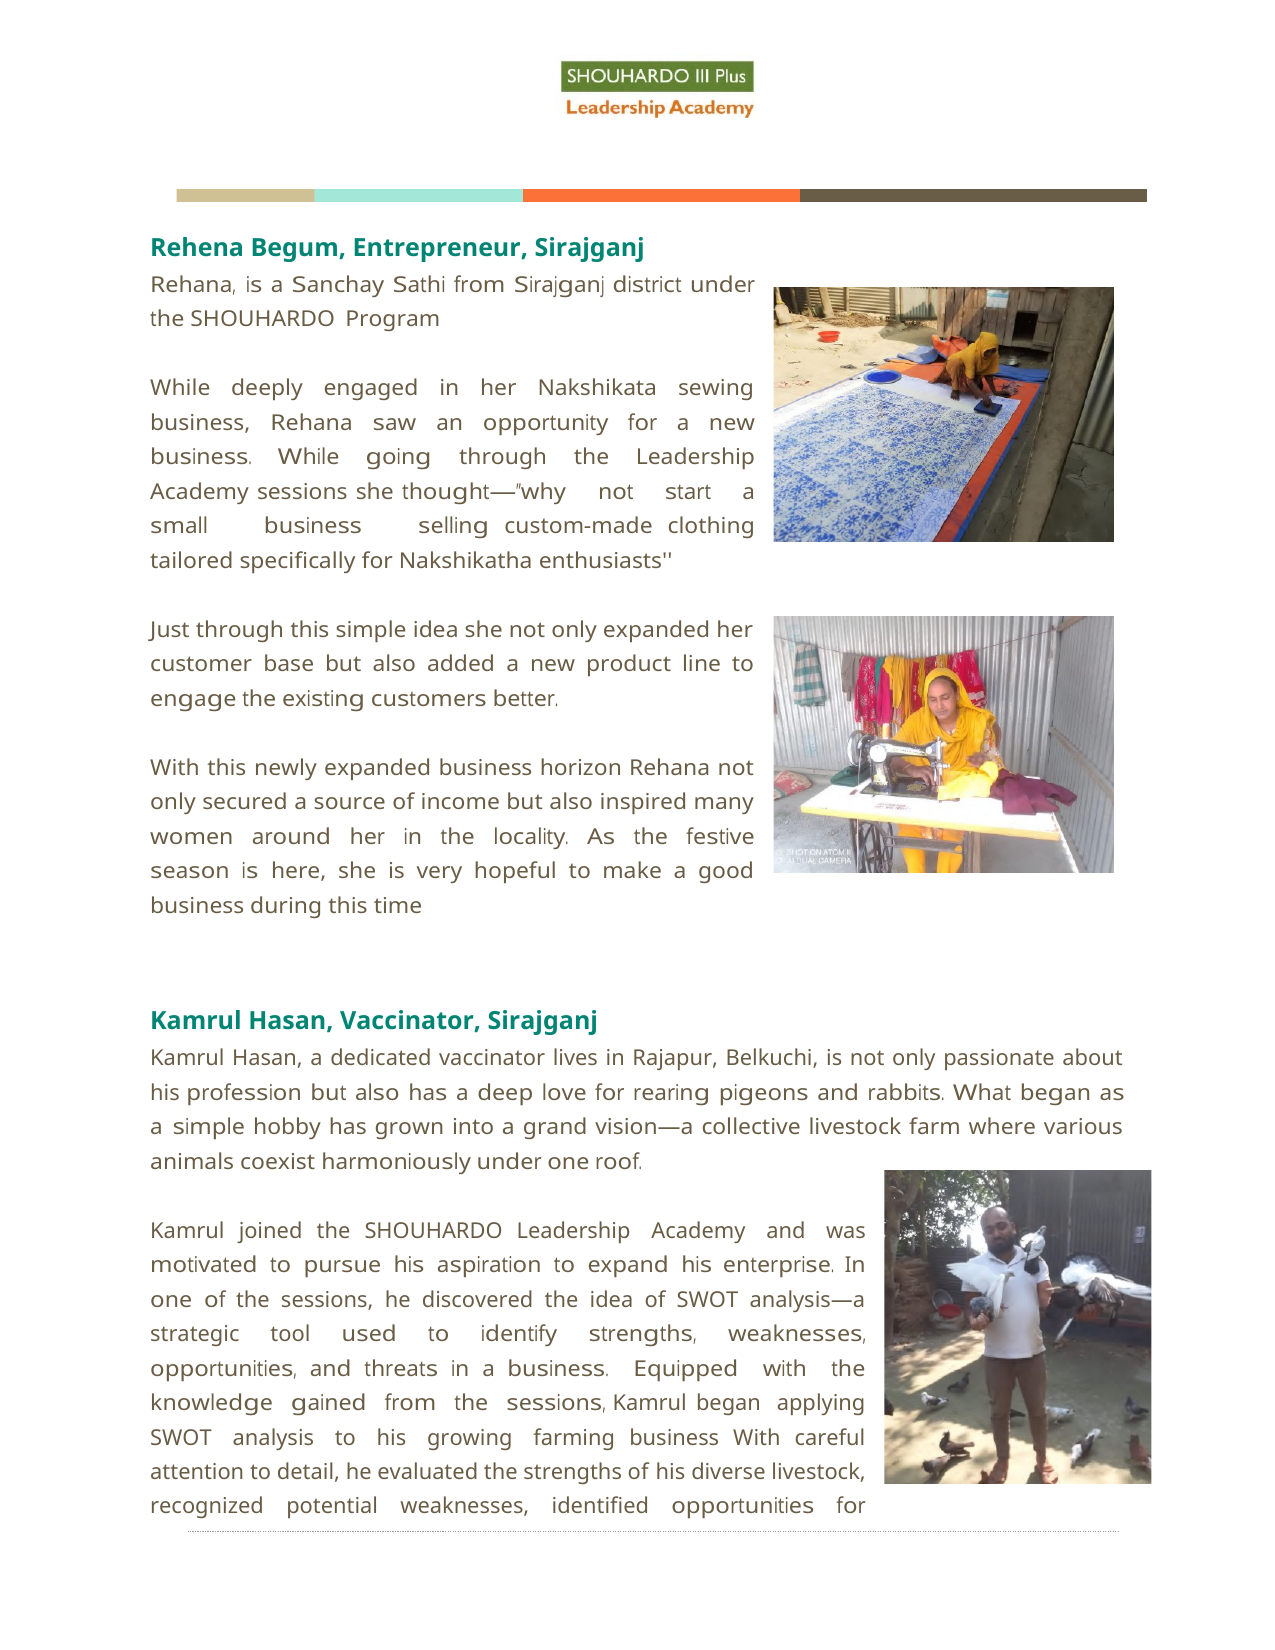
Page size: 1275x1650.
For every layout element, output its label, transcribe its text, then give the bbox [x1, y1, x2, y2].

picture [176, 189, 1147, 202]
subtitle Rehena Begum, Entrepreneur, Sirajganj [150, 229, 1196, 263]
picture [556, 54, 757, 118]
text With this newly expanded business horizon Rehana not only secured a source of income but also inspired many women around her in the locality. As the festive season is here, she is very hopeful to make a good business during this time [150, 752, 755, 919]
text Rehana, is a Sanchay Sathi from Sirajganj district under the SHOUHARDO Program [150, 269, 755, 333]
picture [773, 287, 1114, 542]
subtitle Kamrul Hasan, Vaccinator, Sirajganj [150, 1003, 1196, 1037]
text While deeply engaged in her Nakshikata sewing business, Rehana saw an opportunity for a new business. While going through the Leadership Academy sessions she thought—”why not start a small business selling custom-made clothing tailored speciﬁcally for Nakshikatha enthusiasts'' [150, 372, 755, 574]
picture [884, 1170, 1152, 1484]
text Just through this simple idea she not only expanded her customer base but also added a new product line to engage the existing customers better. [150, 614, 754, 712]
picture [773, 616, 1114, 873]
text Kamrul Hasan, a dedicated vaccinator lives in Rajapur, Belkuchi, is not only passionate about his profession but also has a deep love for rearing pigeons and rabbits. What began as a simple hobby has grown into a grand vision—a collective livestock farm where various animals coexist harmoniously under one roof. [150, 1042, 1125, 1175]
